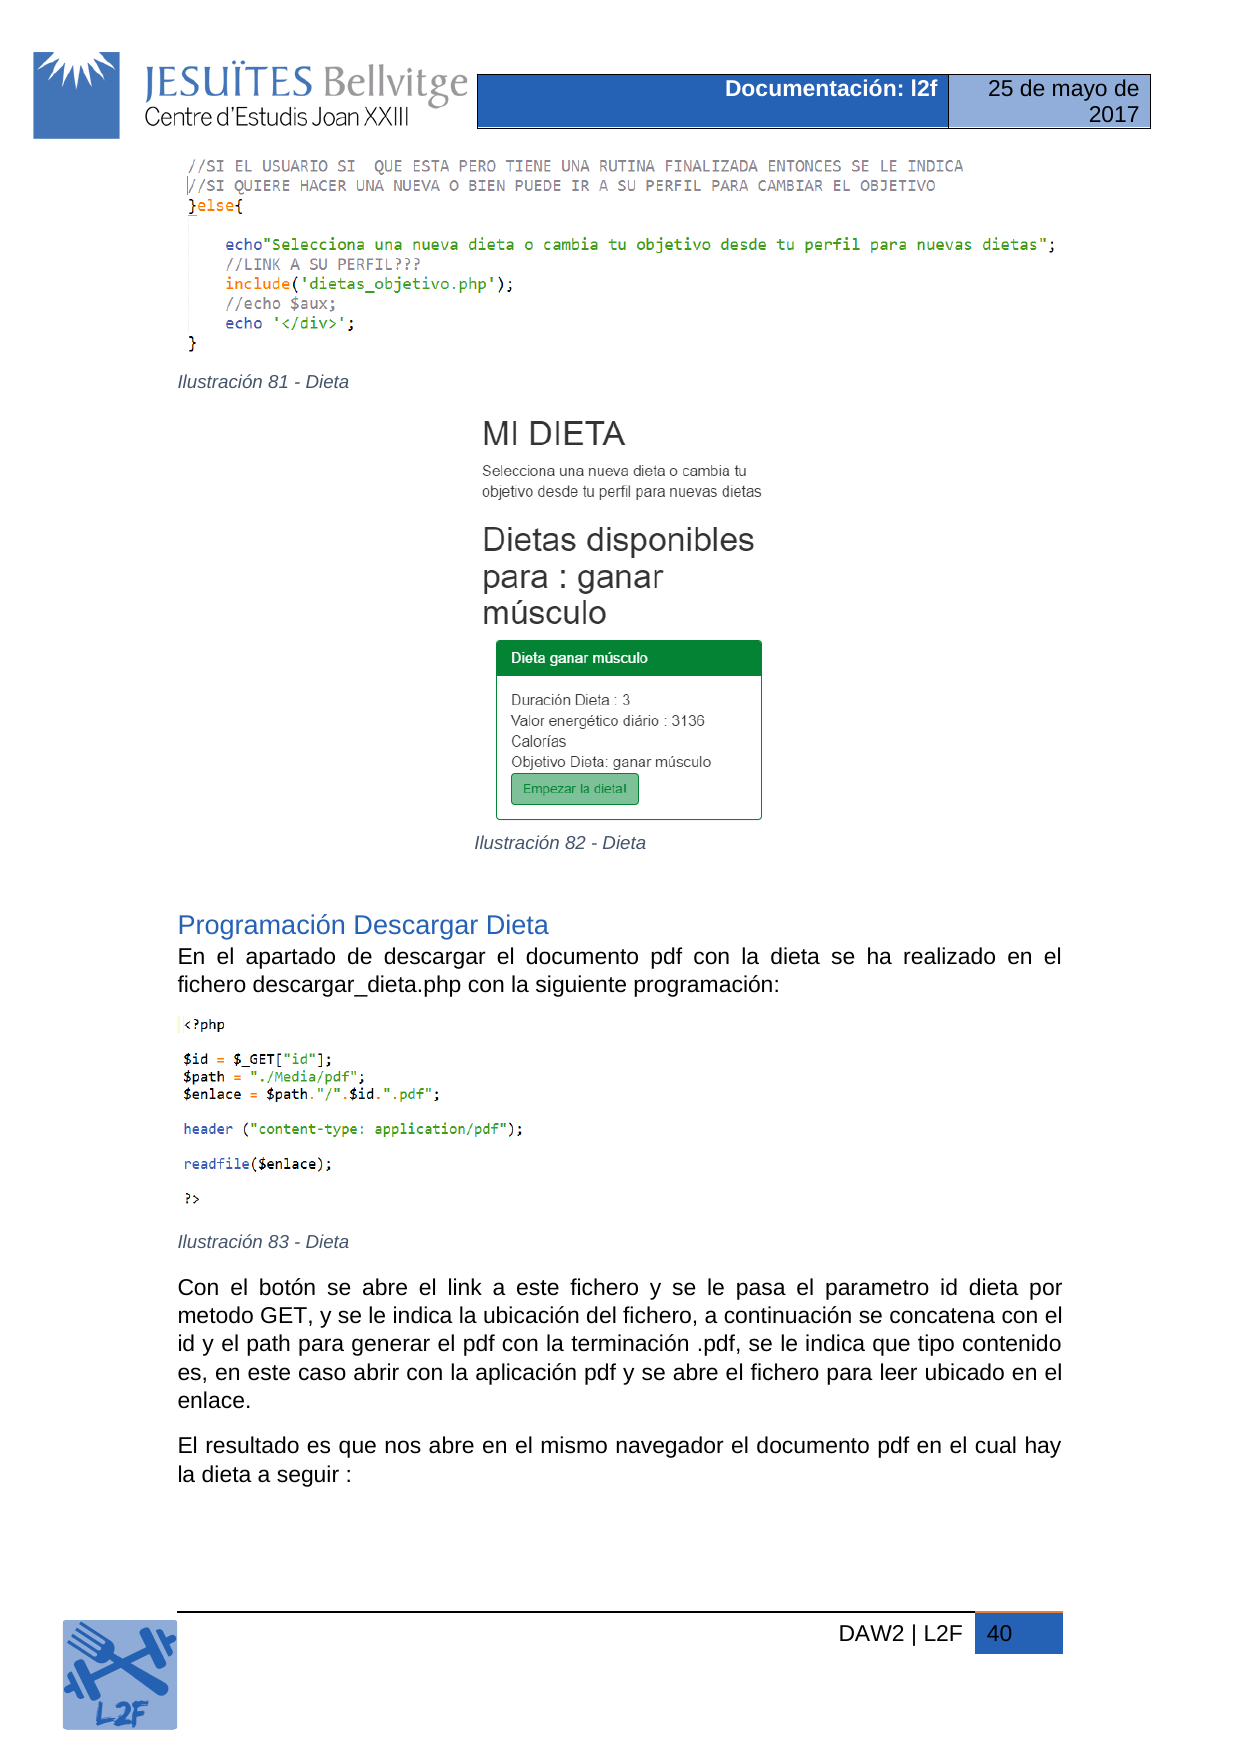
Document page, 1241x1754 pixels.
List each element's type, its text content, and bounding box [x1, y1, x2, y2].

text El resultado es que nos abre en el mismo navegador el documento pdf en el cual hay la dieta a seguir : [177, 1432, 1063, 1487]
picture [62, 1620, 178, 1731]
text Ilustración 81 - Dieta [177, 371, 1063, 392]
picture [177, 1016, 537, 1213]
subtitle Programación Descargar Dieta [177, 909, 1063, 940]
text Ilustración 83 - Dieta [177, 1231, 1063, 1253]
text Con el botón se abre el link a este fichero y se le pasa el parametro id dieta por metodo GET, y se le indica la ubicación del fichero, a continuación se concatena con el id y el path para generar el pdf con la terminación .pdf, se le indica que tipo contenido es, en este caso abrir con la aplicación pdf y se abre el fichero para leer ubicado en el enlace. [177, 1273, 1063, 1413]
text En el apartado de descargar el documento pdf con la dieta se ha realizado en el fichero descargar_dieta.php con la siguiente programación: [177, 943, 1063, 998]
picture [33, 52, 488, 139]
picture [177, 155, 1063, 352]
picture [474, 414, 767, 823]
